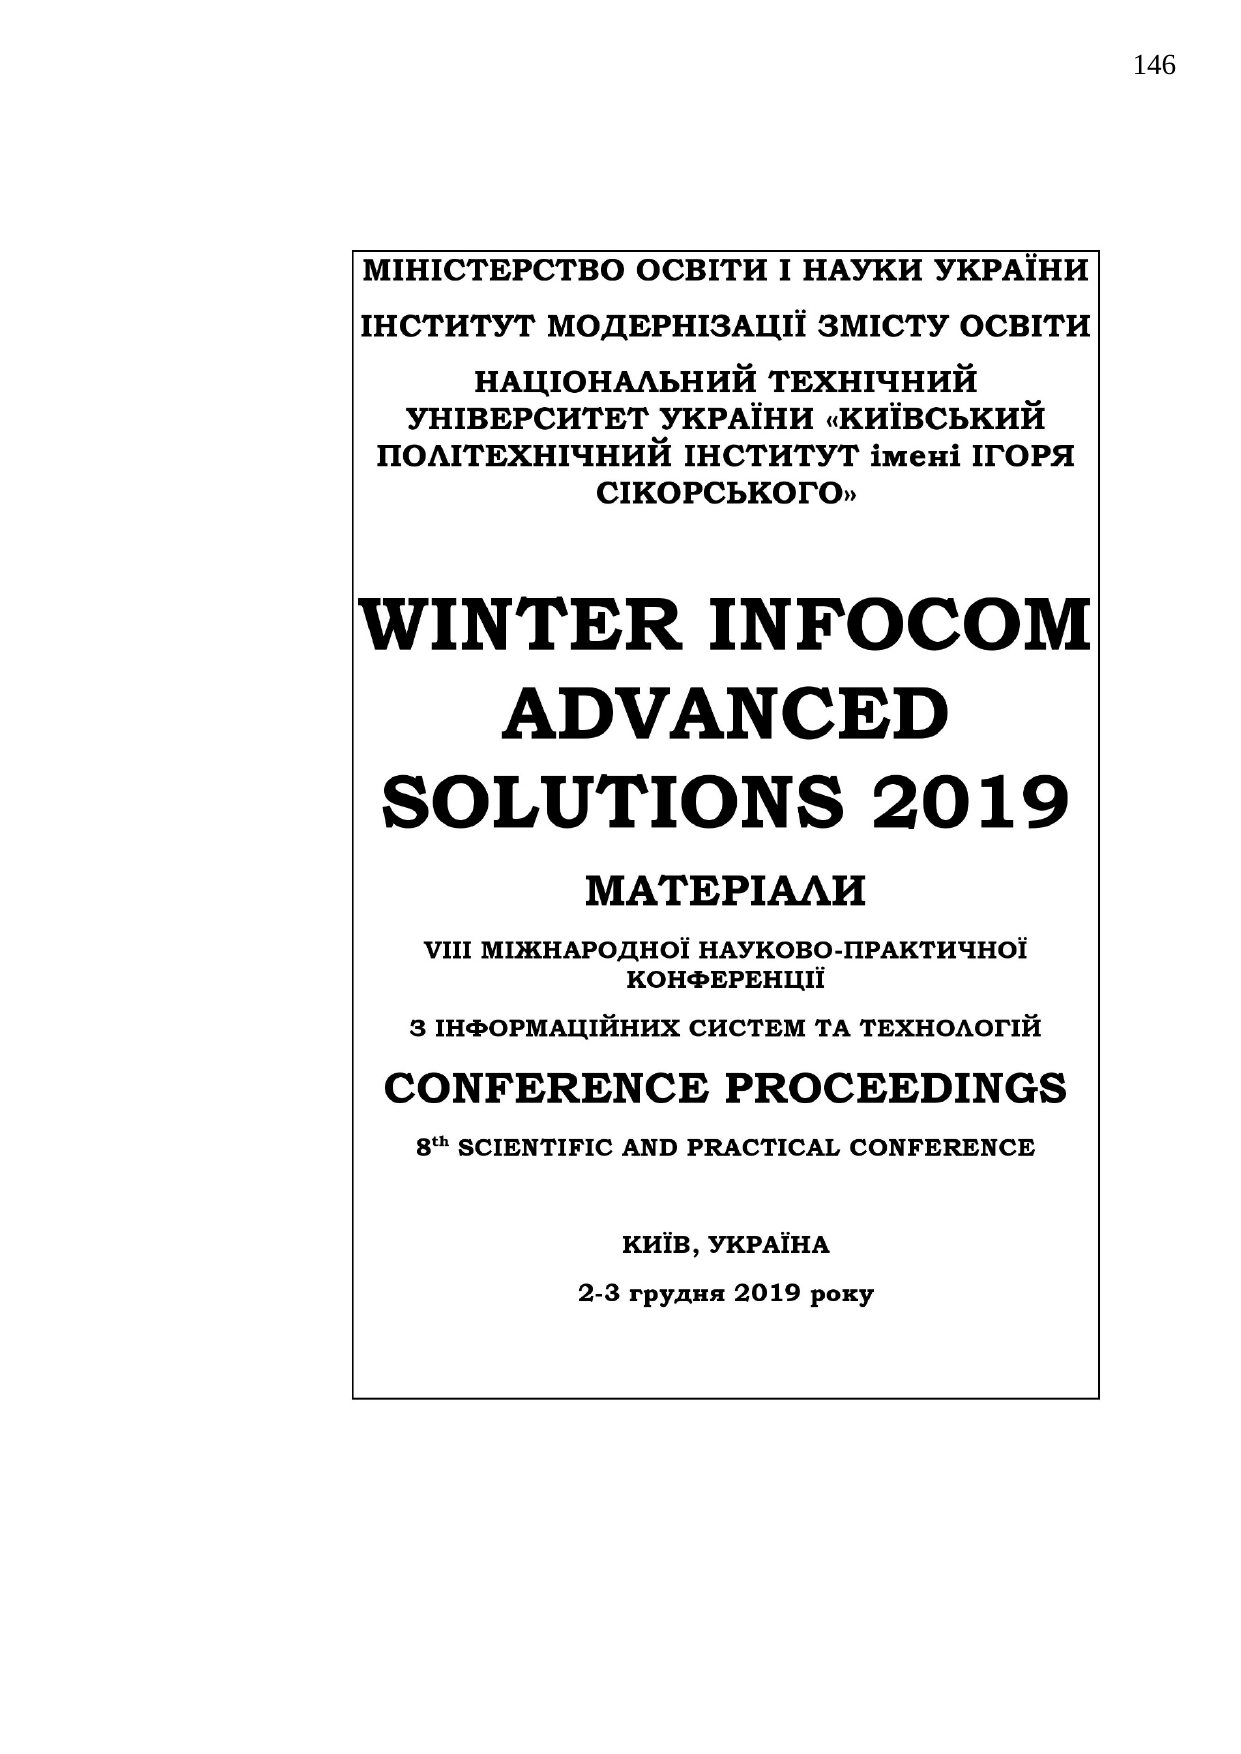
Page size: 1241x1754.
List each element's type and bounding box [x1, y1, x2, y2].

picture [192, 118, 1192, 1532]
